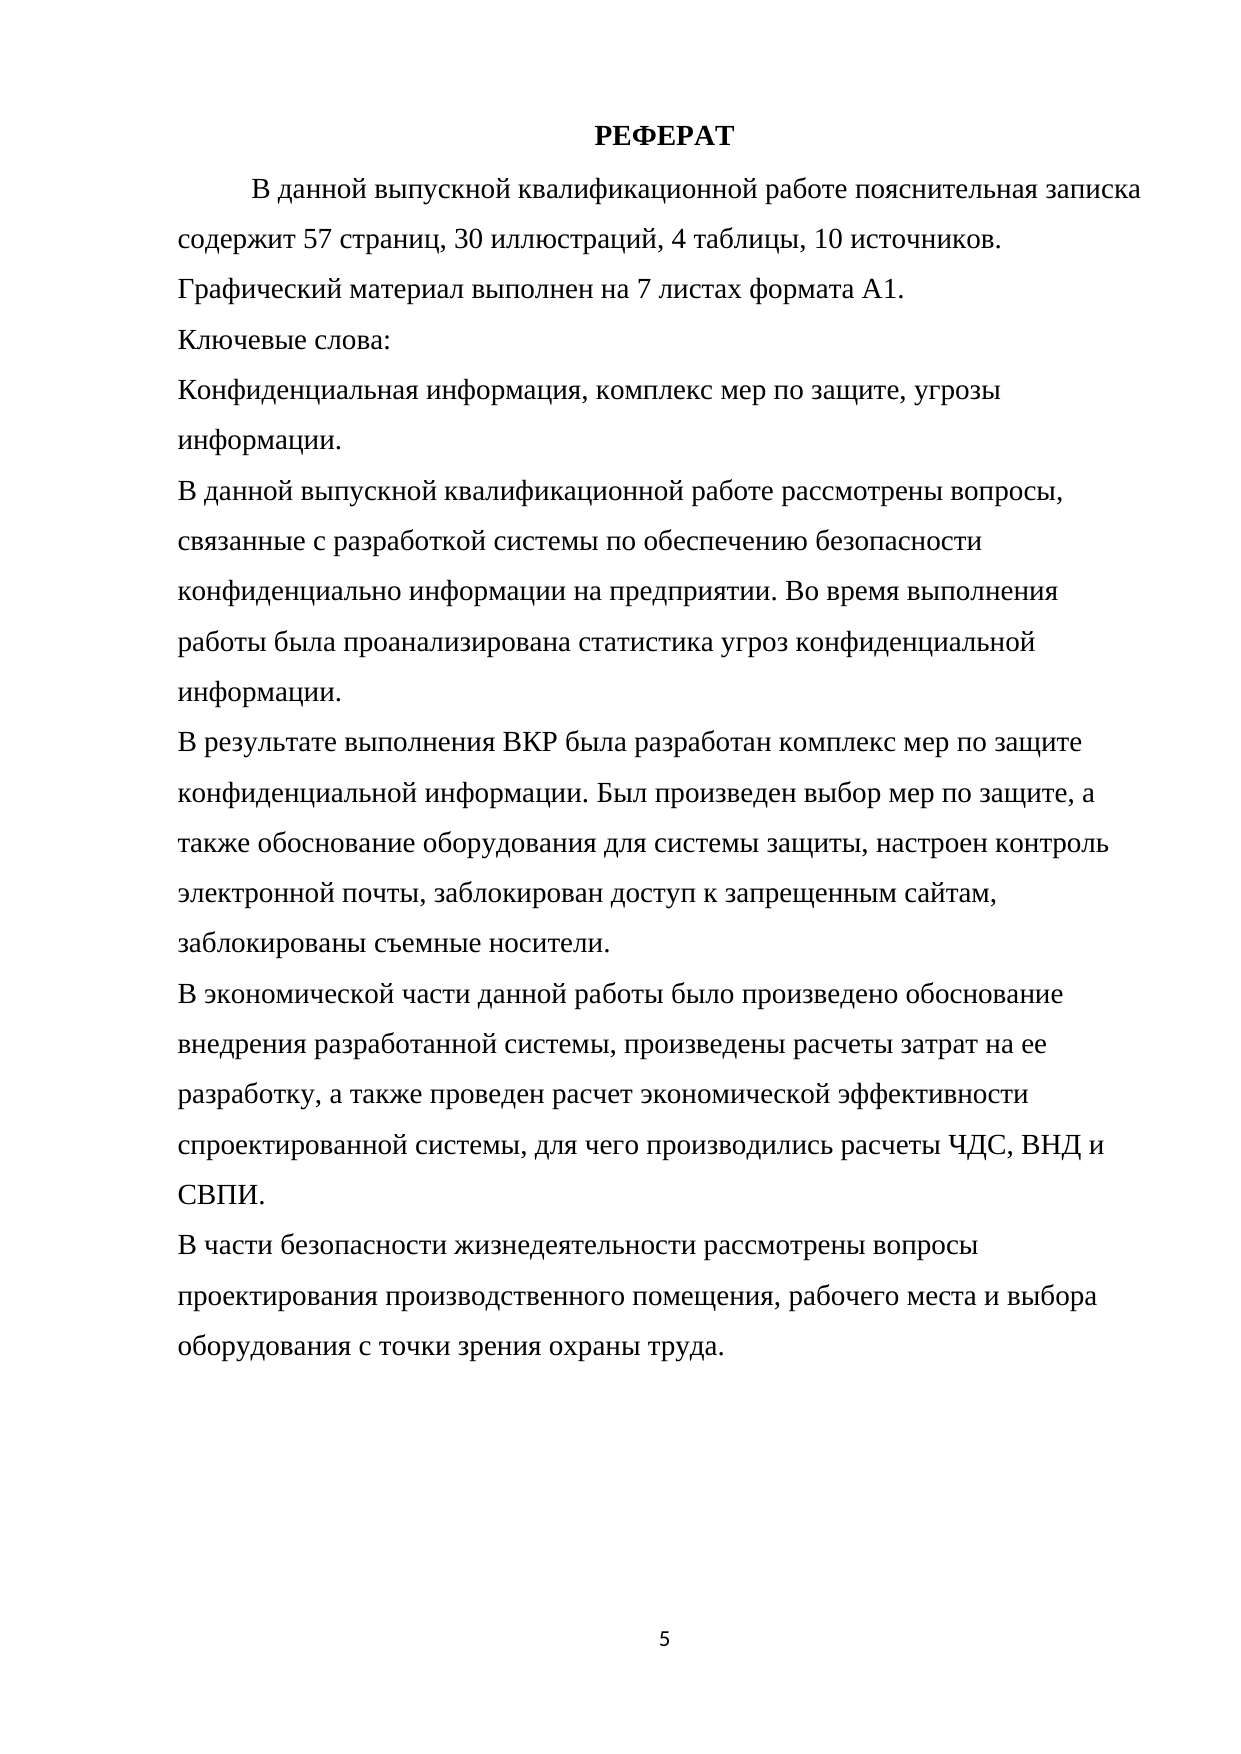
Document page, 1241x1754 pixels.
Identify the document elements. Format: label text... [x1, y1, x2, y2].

text В данной выпускной квалификационной работе пояснительная записка содержит 57 страниц, 30 иллюстраций, 4 таблицы, 10 источников. Графический материал выполнен на 7 листах формата А1. Ключевые слова: Конфиденциальная информация, комплекс мер по защите, угрозы информации. В данной выпускной квалификационной работе рассмотрены вопросы, связанные с разработкой системы по обеспечению безопасности конфиденциально информации на предприятии. Во время выполнения работы была проанализирована статистика угроз конфиденциальной информации. В результате выполнения ВКР была разработан комплекс мер по защите конфиденциальной информации. Был произведен выбор мер по защите, а также обоснование оборудования для системы защиты, настроен контроль электронной почты, заблокирован доступ к запрещенным сайтам, заблокированы съемные носители. В экономической части данной работы было произведено обоснование внедрения разработанной системы, произведены расчеты затрат на ее разработку, а также проведен расчет экономической эффективности спроектированной системы, для чего производились расчеты ЧДС, ВНД и СВПИ. В части безопасности жизнедеятельности рассмотрены вопросы проектирования производственного помещения, рабочего места и выбора оборудования с точки зрения охраны труда. [177, 171, 1152, 1362]
text РЕФЕРАТ [177, 118, 1152, 152]
